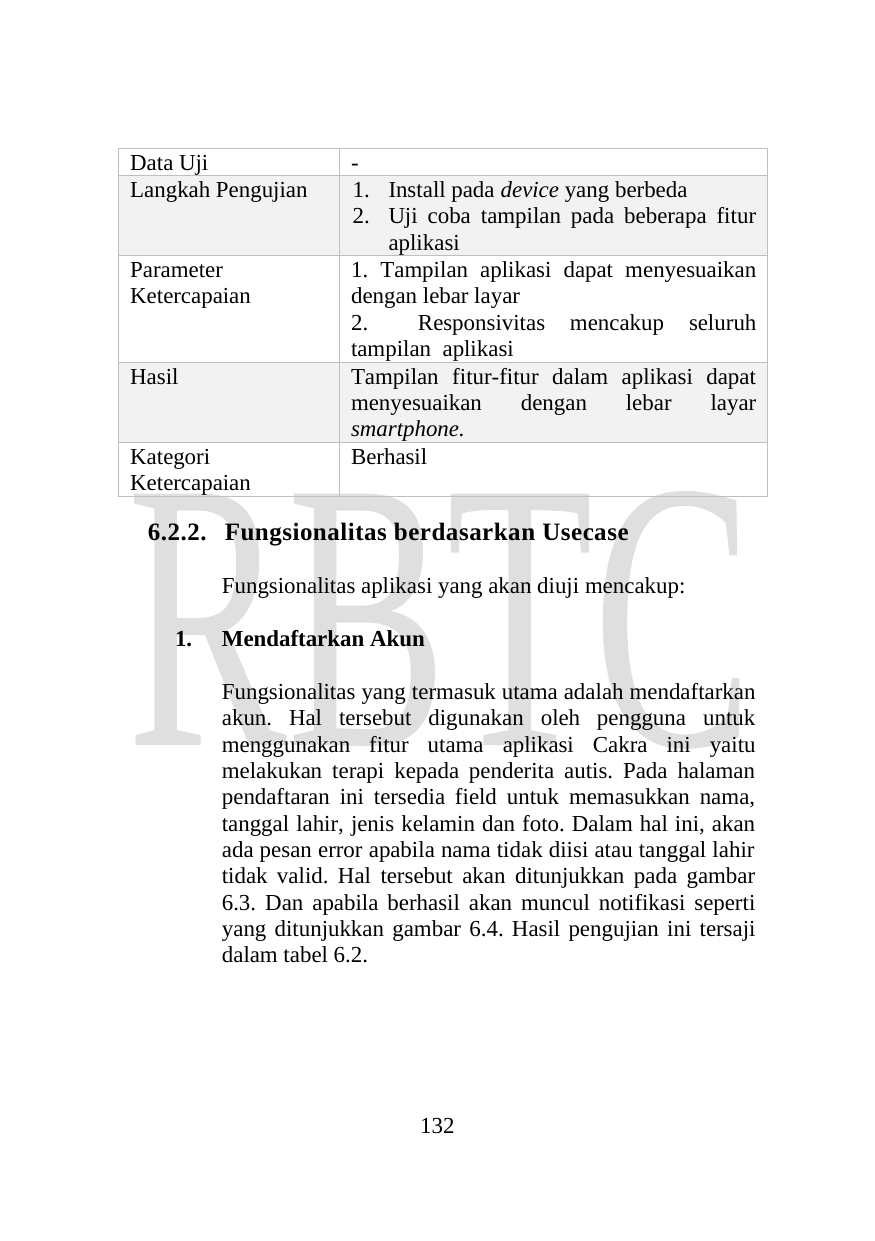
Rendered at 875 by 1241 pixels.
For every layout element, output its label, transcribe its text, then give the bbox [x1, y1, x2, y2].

table_cell Data Uji [119, 149, 339, 175]
table_cell Kategori Ketercapaian [119, 443, 339, 496]
table_cell - [340, 149, 767, 175]
table_cell Langkah Pengujian [119, 176, 339, 255]
table_cell Parameter Ketercapaian [119, 256, 339, 362]
table_cell 1. Tampilan aplikasi dapat menyesuaikan dengan lebar layar 2. Responsivitas mencakup seluruh tampilan aplikasi [340, 256, 767, 362]
table_cell Tampilan fitur-fitur dalam aplikasi dapat menyesuaikan dengan lebar layar smartphone. [340, 363, 767, 442]
list Mendaftarkan Akun [192, 625, 756, 652]
list Fungsionalitas yang termasuk utama adalah mendaftarkan akun. Hal tersebut digunakan oleh pengguna untuk menggunakan fitur utama aplikasi Cakra ini yaitu melakukan terapi kepada penderita autis. Pada halaman pendaftaran ini tersedia field untuk memasukkan nama, tanggal lahir, jenis kelamin dan foto. Dalam hal ini, akan ada pesan error apabila nama tidak diisi atau tanggal lahir tidak valid. Hal tersebut akan ditunjukkan pada gambar 6.3. Dan apabila berhasil akan muncul notifikasi seperti yang ditunjukkan gambar 6.4. Hasil pengujian ini tersaji dalam tabel 6.2. [222, 678, 756, 968]
subtitle Fungsionalitas berdasarkan Usecase [148, 517, 756, 546]
table_cell Hasil [119, 363, 339, 442]
text Fungsionalitas aplikasi yang akan diuji mencakup: [222, 572, 756, 599]
table_cell Berhasil [340, 443, 767, 496]
table_cell Install pada device yang berbeda Uji coba tampilan pada beberapa fitur aplikasi [340, 176, 767, 255]
